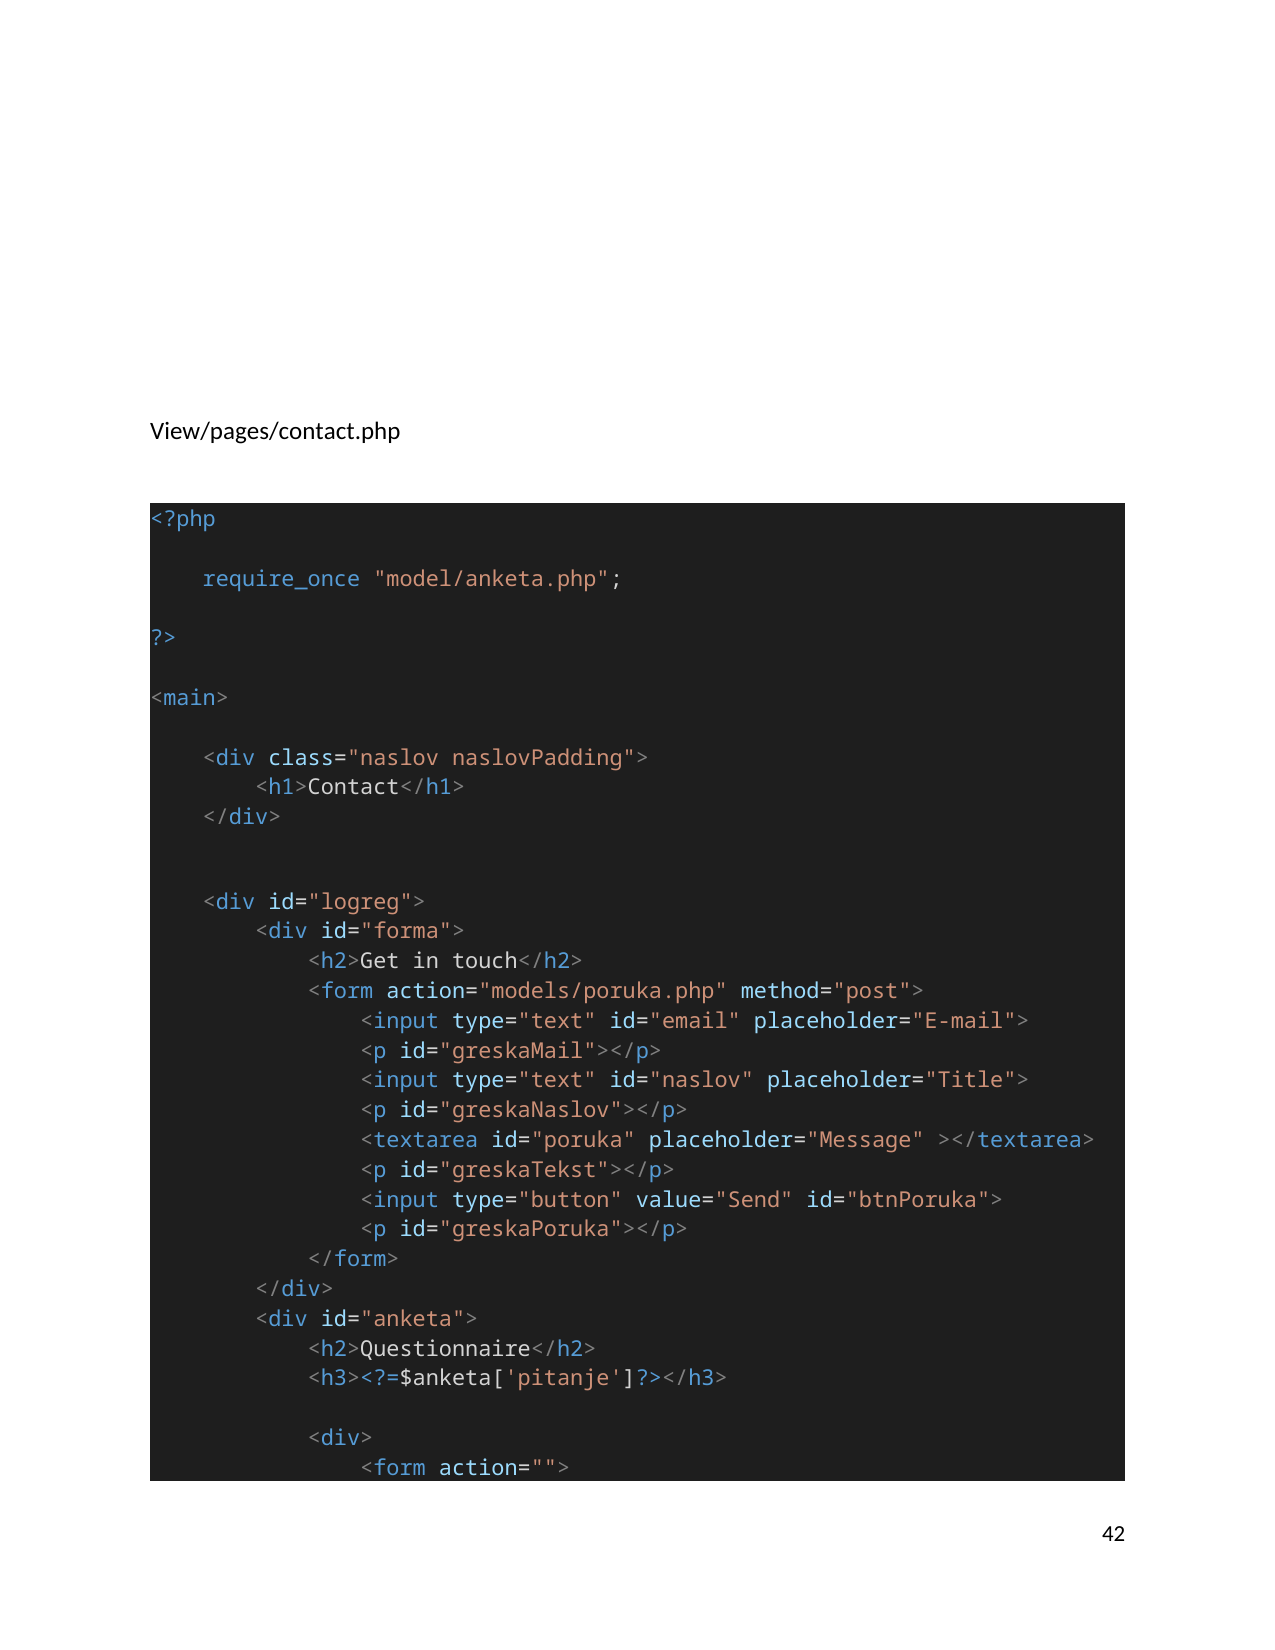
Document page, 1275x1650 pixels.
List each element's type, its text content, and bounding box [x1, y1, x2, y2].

text require_once "model/anketa.php"; [150, 563, 1125, 592]
text <h2>Get in touch</h2> [150, 945, 1125, 975]
text <input type="text" id="email" placeholder="E-mail"> [150, 1005, 1125, 1034]
text <div id="forma"> [150, 915, 1125, 945]
text <textarea id="poruka" placeholder="Message" ></textarea> [150, 1124, 1125, 1154]
text <h1>Contact</h1> [150, 771, 1125, 801]
subtitle View/pages/contact.php [150, 415, 1125, 446]
text <div id="logreg"> [150, 886, 1125, 915]
text <p id="greskaNaslov"></p> [150, 1094, 1125, 1124]
text <form action="models/poruka.php" method="post"> [150, 975, 1125, 1005]
text <div> [150, 1422, 1125, 1452]
text <div id="anketa"> [150, 1303, 1125, 1332]
text <h2>Questionnaire</h2> [150, 1332, 1125, 1362]
text <h3><?=$anketa['pitanje']?></h3> [150, 1362, 1125, 1392]
text <p id="greskaTekst"></p> [150, 1154, 1125, 1183]
text <div class="naslov naslovPadding"> [150, 741, 1125, 771]
text <input type="button" value="Send" id="btnPoruka"> [150, 1183, 1125, 1213]
text <form action=""> [150, 1452, 1125, 1481]
text <p id="greskaMail"></p> [150, 1034, 1125, 1064]
text <?php [150, 503, 1125, 533]
text </form> [150, 1243, 1125, 1273]
text </div> [150, 1273, 1125, 1303]
text <main> [150, 682, 1125, 712]
text </div> [150, 801, 1125, 831]
text <p id="greskaPoruka"></p> [150, 1213, 1125, 1243]
text <input type="text" id="naslov" placeholder="Title"> [150, 1064, 1125, 1094]
text ?> [150, 622, 1125, 652]
